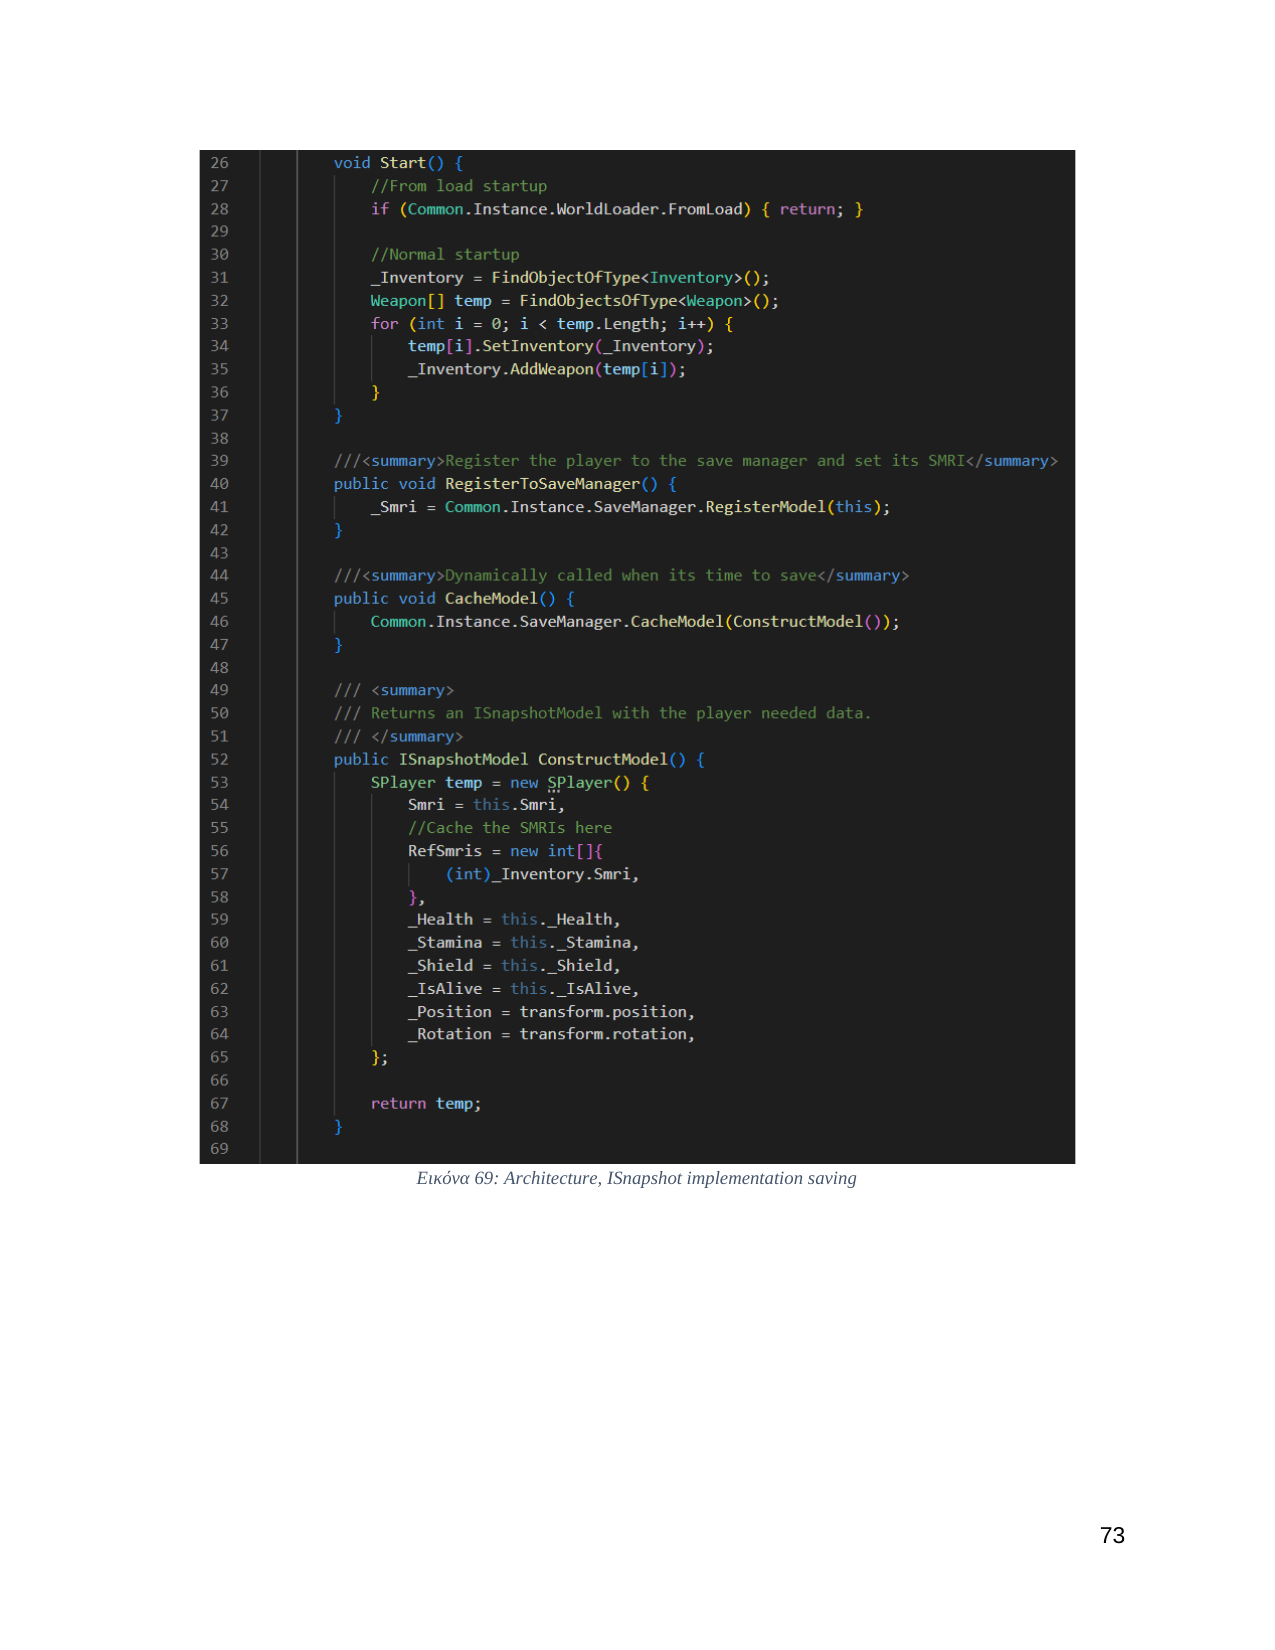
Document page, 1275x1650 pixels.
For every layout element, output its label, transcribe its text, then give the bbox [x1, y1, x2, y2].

text Εικόνα 69: Architecture, ISnapshot implementation saving [150, 1167, 1125, 1189]
picture [199, 150, 1076, 1164]
